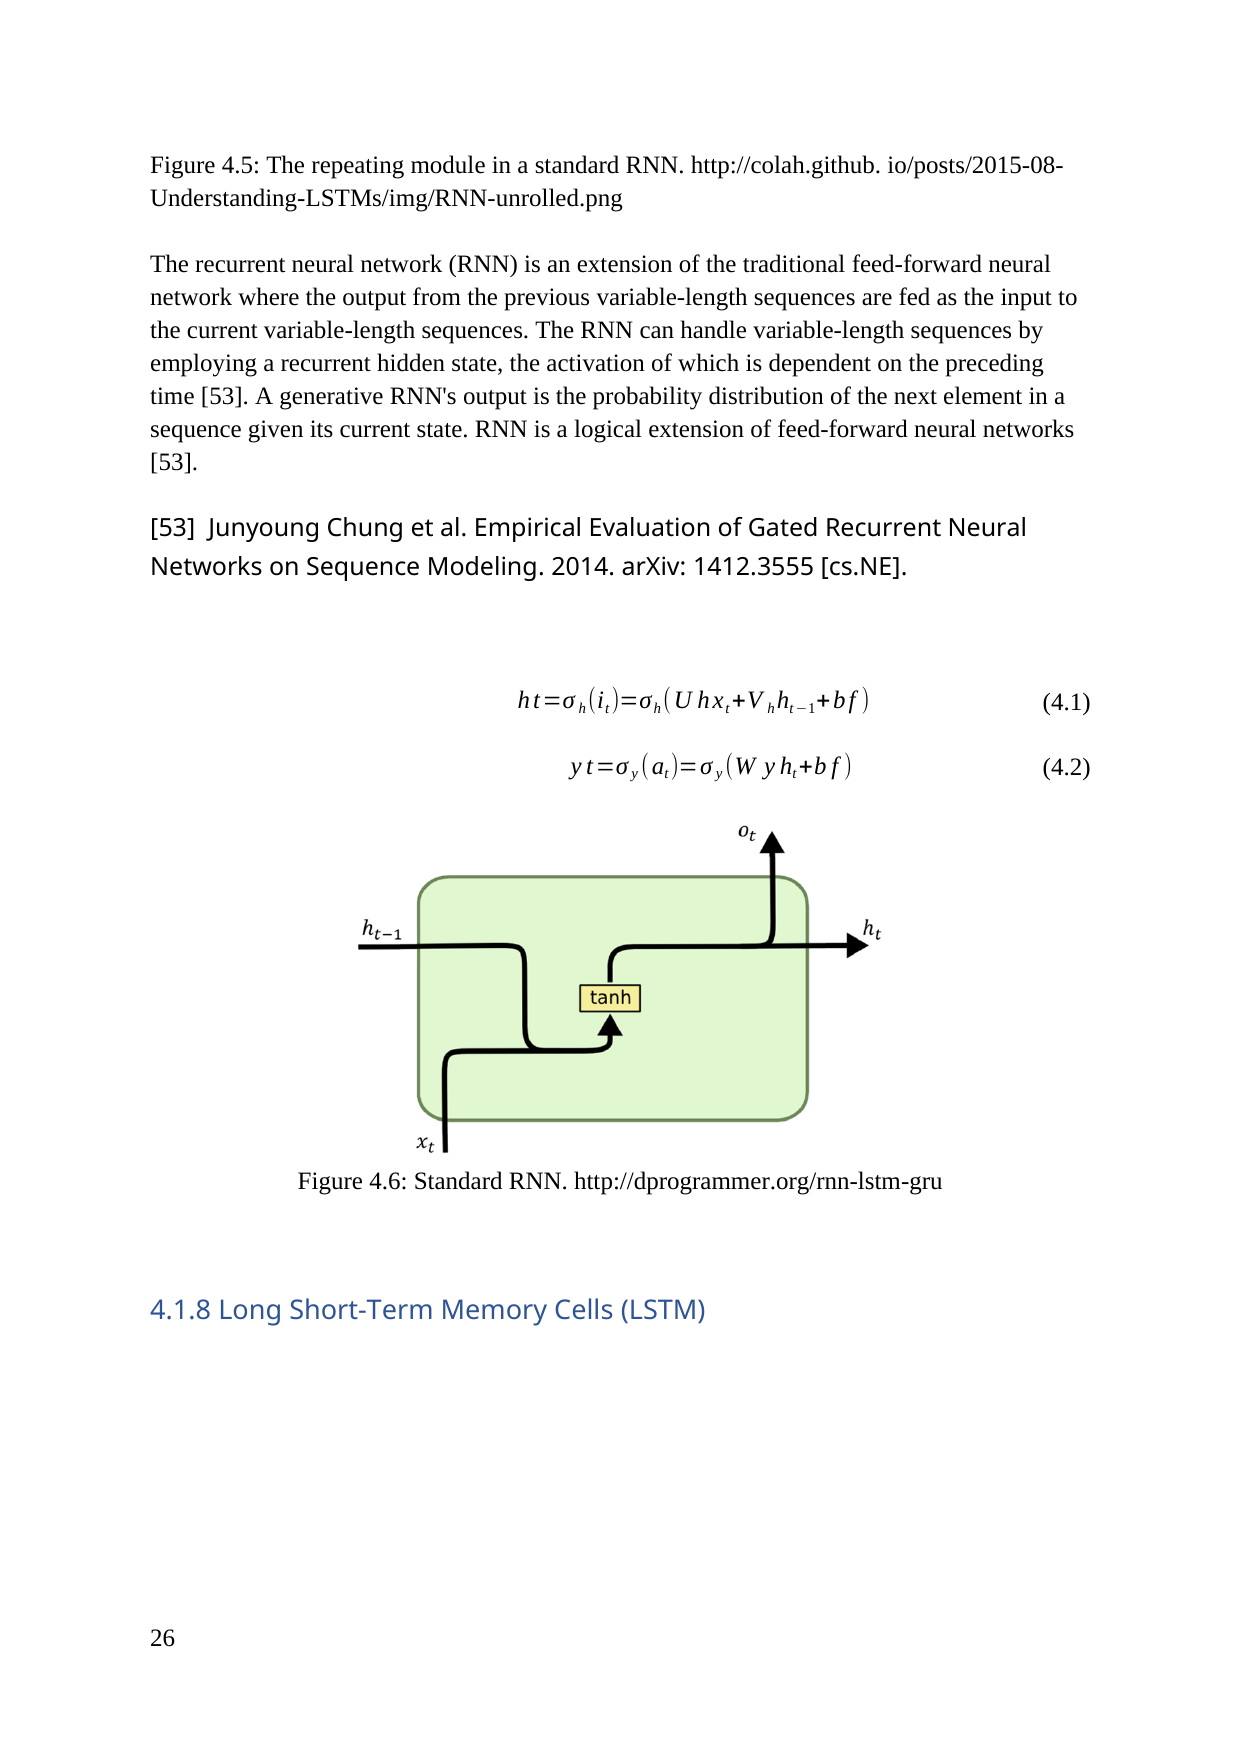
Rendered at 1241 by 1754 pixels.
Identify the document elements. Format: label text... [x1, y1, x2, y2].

text (4.2) [150, 751, 1090, 783]
picture [349, 816, 891, 1162]
text Figure 4.6: Standard RNN. http://dprogrammer.org/rnn-lstm-gru [150, 1166, 1090, 1195]
text Figure 4.5: The repeating module in a standard RNN. http://colah.github. io/posts/2015-08-Understanding-LSTMs/img/RNN-unrolled.png [150, 150, 1090, 212]
text The recurrent neural network (RNN) is an extension of the traditional feed-forward neural network where the output from the previous variable-length sequences are fed as the input to the current variable-length sequences. The RNN can handle variable-length sequences by employing a recurrent hidden state, the activation of which is dependent on the preceding time [53]. A generative RNN's output is the probability distribution of the next element in a sequence given its current state. RNN is a logical extension of feed-forward neural networks [53]. [150, 249, 1090, 476]
text (4.1) [150, 685, 1090, 717]
text [53] Junyoung Chung et al. Empirical Evaluation of Gated Recurrent Neural Networks on Sequence Modeling. 2014. arXiv: 1412.3555 [cs.NE]. [150, 509, 1090, 583]
subtitle 4.1.8 Long Short-Term Memory Cells (LSTM) [150, 1290, 1090, 1327]
